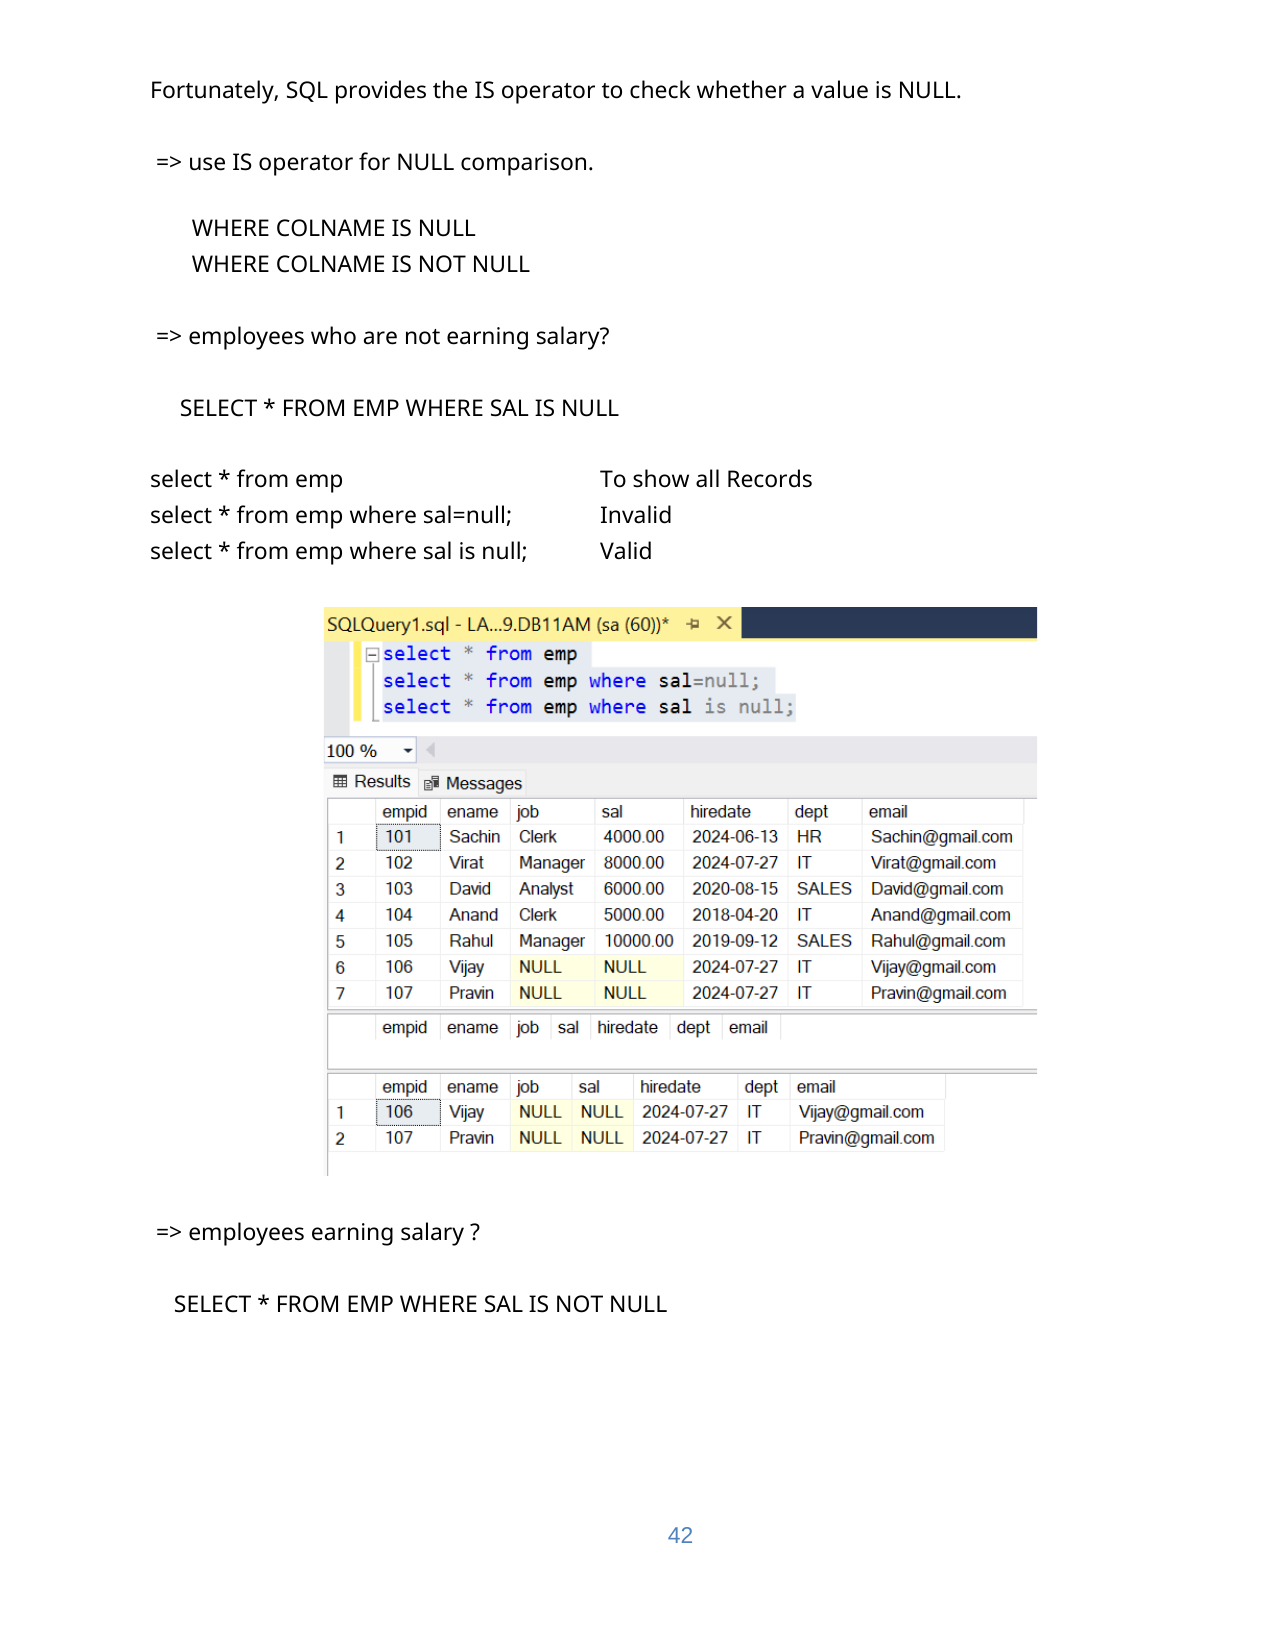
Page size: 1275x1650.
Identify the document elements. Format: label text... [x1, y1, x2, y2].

picture [323, 607, 1038, 1176]
text => employees earning salary ? [150, 1216, 1211, 1247]
text => employees who are not earning salary? [150, 320, 1211, 351]
text Fortunately, SQL provides the IS operator to check whether a value is NULL. [150, 74, 1211, 105]
text select * from emp To show all Records [150, 463, 1211, 495]
text SELECT * FROM EMP WHERE SAL IS NOT NULL [150, 1288, 1211, 1319]
text SELECT * FROM EMP WHERE SAL IS NULL [150, 392, 1211, 423]
text WHERE COLNAME IS NOT NULL [150, 248, 1211, 279]
text => use IS operator for NULL comparison. [150, 146, 1211, 177]
text select * from emp where sal is null; Valid [150, 535, 1211, 567]
text WHERE COLNAME IS NULL [150, 212, 1211, 243]
text select * from emp where sal=null; Invalid [150, 499, 1211, 531]
